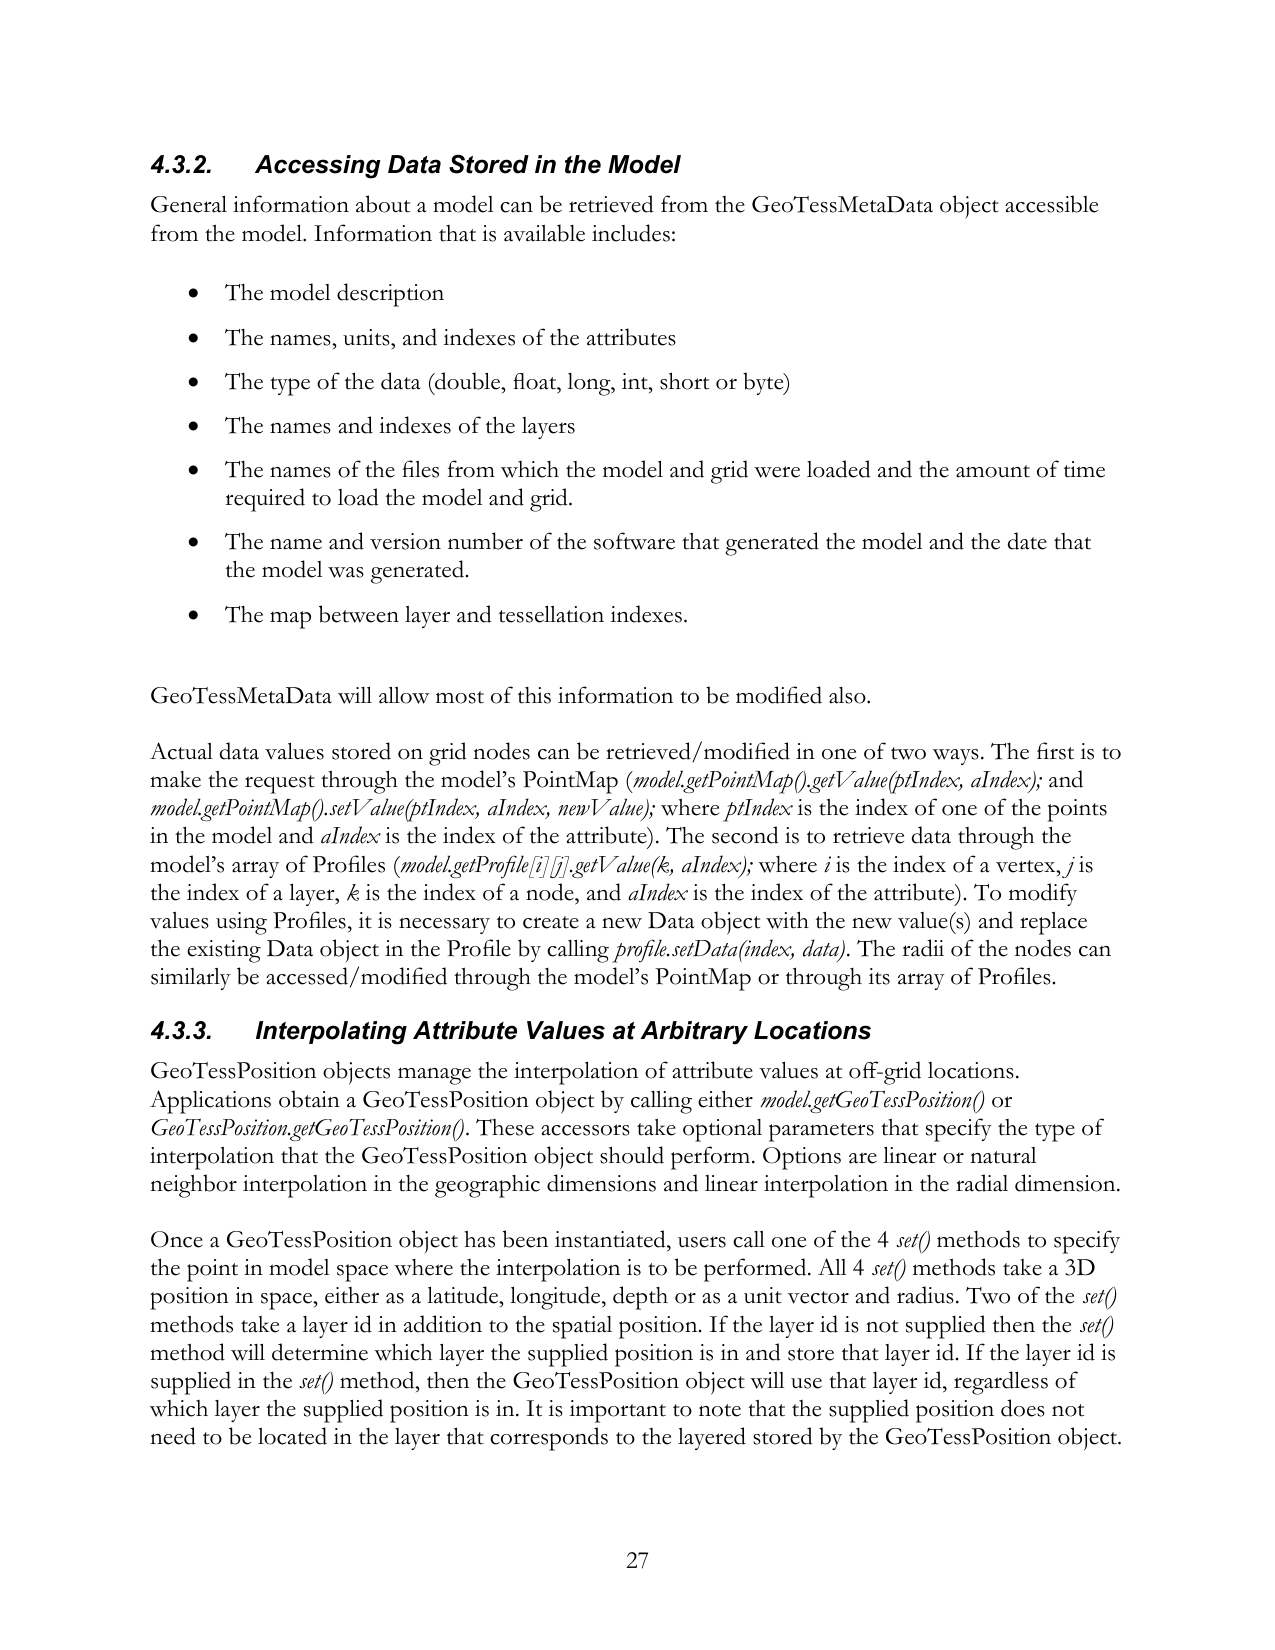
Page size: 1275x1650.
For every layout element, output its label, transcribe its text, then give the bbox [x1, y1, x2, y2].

list The type of the data (double, float, long, int, short or byte) [187, 364, 1125, 396]
subtitle Accessing Data Stored in the Model [150, 150, 1125, 179]
list The names, units, and indexes of the attributes [187, 320, 1125, 351]
list The name and version number of the software that generated the model and the date that the model was generated. [187, 524, 1125, 584]
list The names and indexes of the layers [187, 408, 1125, 440]
text General information about a model can be retrieved from the GeoTessMetaData object accessible from the model. Information that is available includes: [150, 191, 1125, 247]
list The model description [187, 276, 1125, 307]
text Actual data values stored on grid nodes can be retrieved/modified in one of two ways. The first is to make the request through the model’s PointMap (model.getPointMap().getValue(ptIndex, aIndex); and model.getPointMap().setValue(ptIndex, aIndex, newValue); where ptIndex is the index of one of the points in the model and aIndex is the index of the attribute). The second is to retrieve data through the model’s array of Profiles (model.getProfile[i][j].getValue(k, aIndex); where i is the index of a vertex, j is the index of a layer, k is the index of a node, and aIndex is the index of the attribute). To modify values using Profiles, it is necessary to create a new Data object with the new value(s) and replace the existing Data object in the Profile by calling profile.setData(index, data). The radii of the nodes can similarly be accessed/modified through the model’s PointMap or through its array of Profiles. [150, 738, 1125, 991]
text GeoTessMetaData will allow most of this information to be modified also. [150, 682, 1125, 710]
text Once a GeoTessPosition object has been instantiated, users call one of the 4 set() methods to specify the point in model space where the interpolation is to be performed. All 4 set() methods take a 3D position in space, either as a latitude, longitude, depth or as a unit vector and radius. Two of the set() methods take a layer id in addition to the spatial position. If the layer id is not supplied then the set() method will determine which layer the supplied position is in and store that layer id. If the layer id is supplied in the set() method, then the GeoTessPosition object will use that layer id, regardless of which layer the supplied position is in. It is important to note that the supplied position does not need to be located in the layer that corresponds to the layered stored by the GeoTessPosition object. [150, 1226, 1125, 1451]
text GeoTessPosition objects manage the interpolation of attribute values at off-grid locations. Applications obtain a GeoTessPosition object by calling either model.getGeoTessPosition() or GeoTessPosition.getGeoTessPosition(). These accessors take optional parameters that specify the type of interpolation that the GeoTessPosition object should perform. Options are linear or natural neighbor interpolation in the geographic dimensions and linear interpolation in the radial dimension. [150, 1057, 1125, 1198]
list The names of the files from which the model and grid were loaded and the amount of time required to load the model and grid. [187, 452, 1125, 512]
list The map between layer and tessellation indexes. [187, 597, 1125, 628]
subtitle Interpolating Attribute Values at Arbitrary Locations [150, 1016, 1125, 1045]
